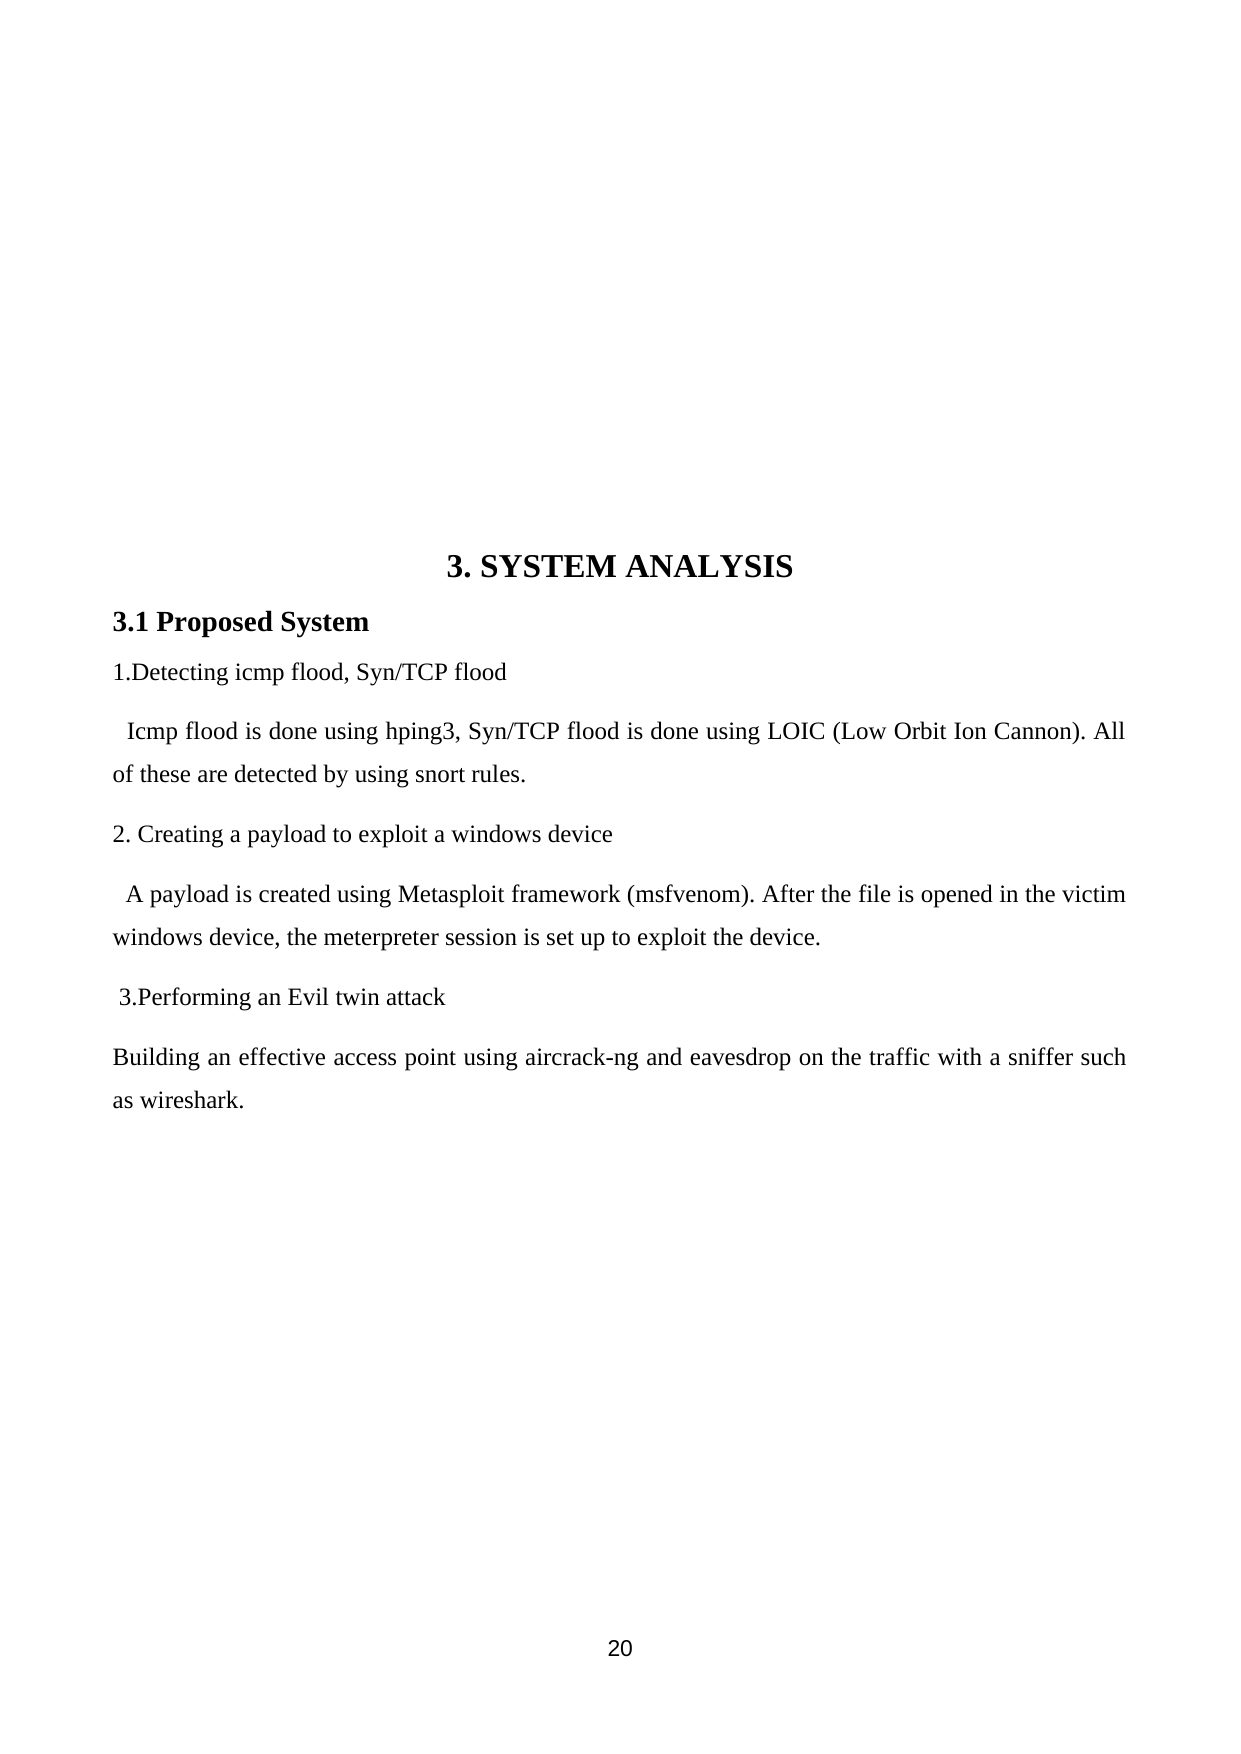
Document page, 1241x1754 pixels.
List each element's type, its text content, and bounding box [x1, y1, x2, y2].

text 3. SYSTEM ANALYSIS [112, 546, 1128, 584]
text A payload is created using Metasploit framework (msfvenom). After the file is opened in the victim windows device, the meterpreter session is set up to exploit the device. [112, 879, 1128, 951]
text 2. Creating a payload to exploit a windows device [112, 819, 1128, 848]
text Building an effective access point using aircrack-ng and eavesdrop on the traffic with a sniffer such as wireshark. [112, 1042, 1128, 1114]
text Icmp flood is done using hping3, Syn/TCP flood is done using LOIC (Low Orbit Ion Cannon). All of these are detected by using snort rules. [112, 716, 1128, 788]
text 3.1 Proposed System [112, 604, 1128, 637]
text 1.Detecting icmp flood, Syn/TCP flood [112, 657, 1128, 685]
text 3.Performing an Evil twin attack [112, 982, 1128, 1011]
